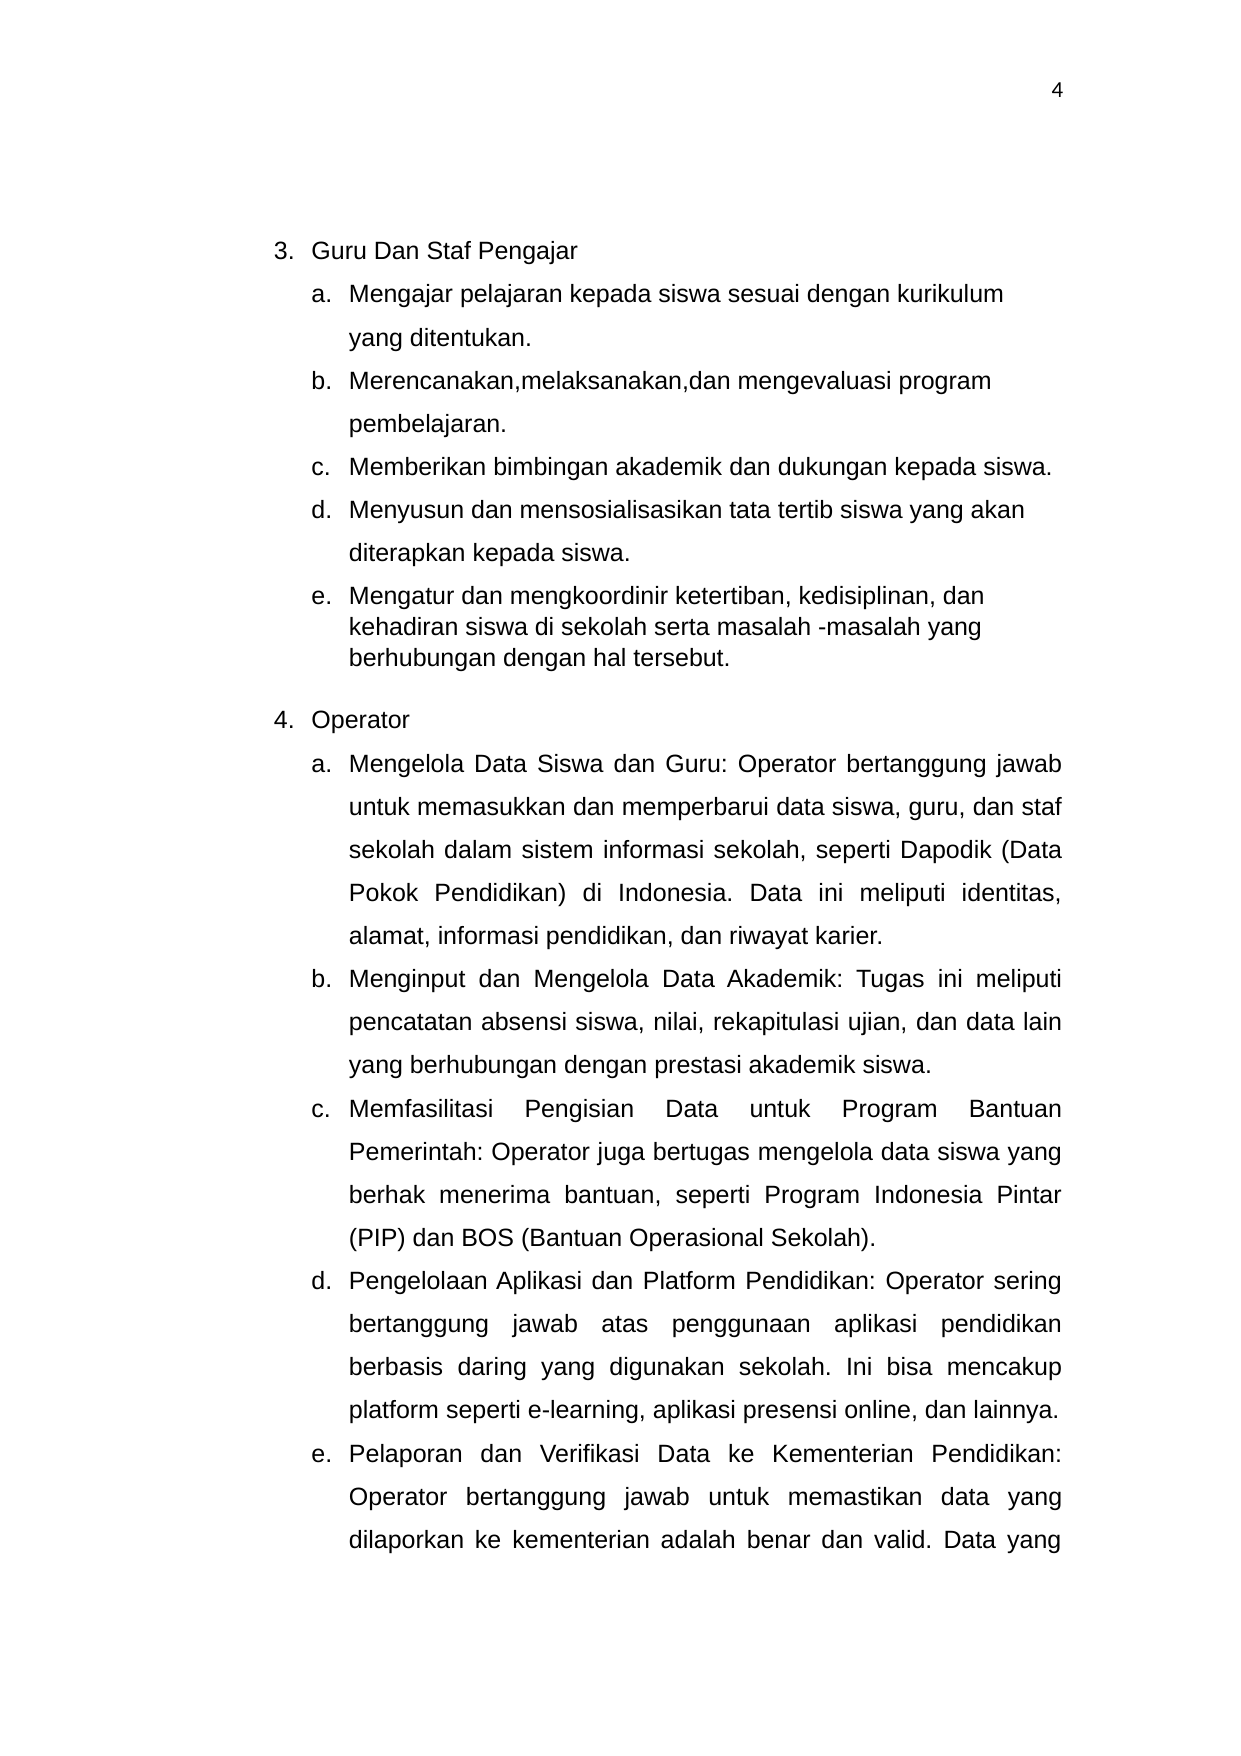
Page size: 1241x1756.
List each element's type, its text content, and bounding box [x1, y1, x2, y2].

list Menyusun dan mensosialisasikan tata tertib siswa yang akan diterapkan kepada siswa. [311, 495, 1063, 567]
list Mengajar pelajaran kepada siswa sesuai dengan kurikulum yang ditentukan. [311, 279, 1063, 351]
list Memfasilitasi Pengisian Data untuk Program Bantuan Pemerintah: Operator juga bertugas mengelola data siswa yang berhak menerima bantuan, seperti Program Indonesia Pintar (PIP) dan BOS (Bantuan Operasional Sekolah). [311, 1093, 1063, 1252]
list Pengelolaan Aplikasi dan Platform Pendidikan: Operator sering bertanggung jawab atas penggunaan aplikasi pendidikan berbasis daring yang digunakan sekolah. Ini bisa mencakup platform seperti e-learning, aplikasi presensi online, dan lainnya. [311, 1266, 1063, 1424]
list Merencanakan,melaksanakan,dan mengevaluasi program pembelajaran. [311, 366, 1063, 437]
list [311, 1438, 1063, 1553]
list Mengelola Data Siswa dan Guru: Operator bertanggung jawab untuk memasukkan dan memperbarui data siswa, guru, dan staf sekolah dalam sistem informasi sekolah, seperti Dapodik (Data Pokok Pendidikan) di Indonesia. Data ini meliputi identitas, alamat, informasi pendidikan, dan riwayat karier. [311, 748, 1063, 950]
list Mengatur dan mengkoordinir ketertiban, kedisiplinan, dan kehadiran siswa di sekolah serta masalah -masalah yang berhubungan dengan hal tersebut. [311, 581, 1063, 672]
list Memberikan bimbingan akademik dan dukungan kepada siswa. [311, 452, 1063, 481]
list Menginput dan Mengelola Data Akademik: Tugas ini meliputi pencatatan absensi siswa, nilai, rekapitulasi ujian, dan data lain yang berhubungan dengan prestasi akademik siswa. [311, 964, 1063, 1079]
list Guru Dan Staf Pengajar [274, 236, 1063, 265]
list Operator [274, 705, 1063, 734]
